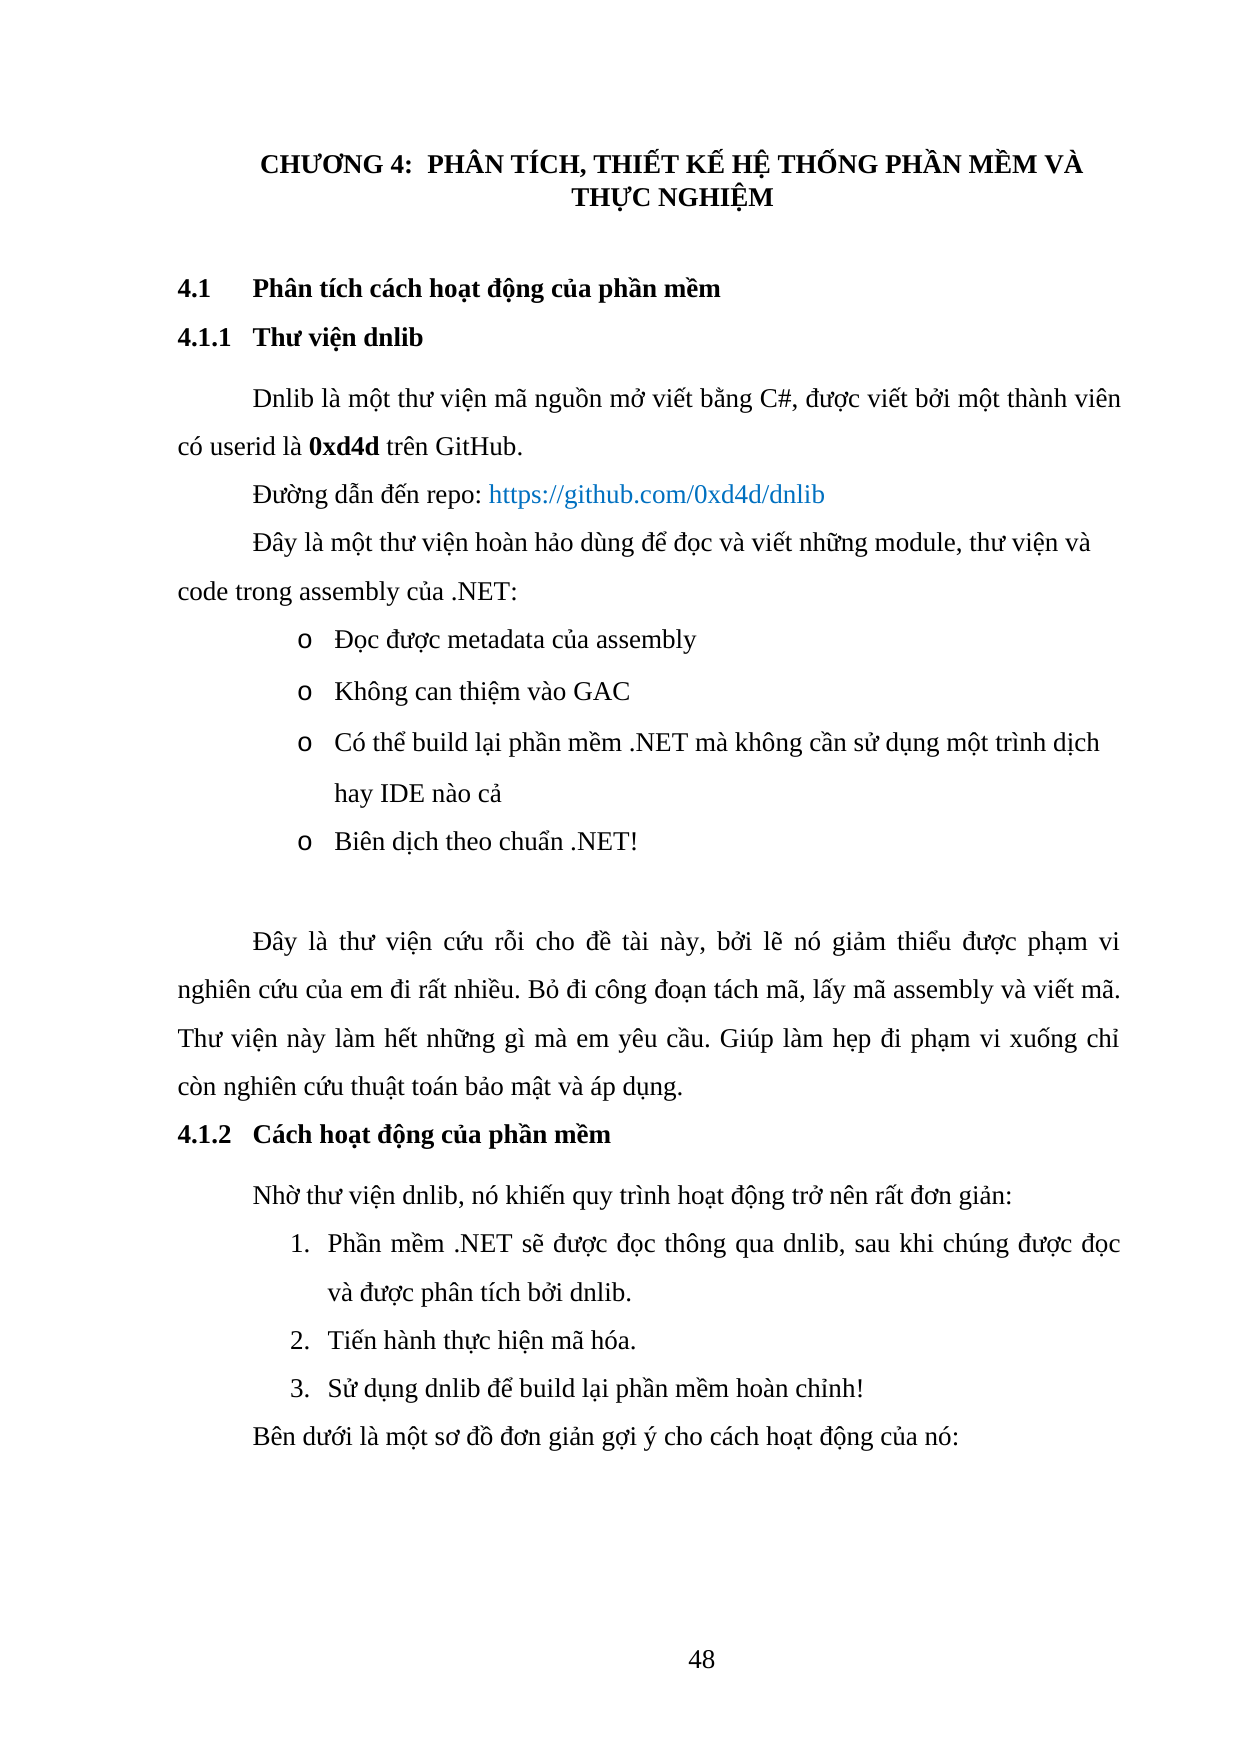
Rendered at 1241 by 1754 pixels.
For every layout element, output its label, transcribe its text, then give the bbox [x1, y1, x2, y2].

list Tiến hành thực hiện mã hóa. [290, 1324, 1122, 1355]
subtitle CHƯƠNG 4: PHÂN TÍCH, THIẾT KẾ HỆ THỐNG PHẦN MỀM VÀ THỰC NGHIỆM [222, 148, 1122, 212]
text Dnlib là một thư viện mã nguồn mở viết bằng C#, được viết bởi một thành viên có userid là 0xd4d trên GitHub. [177, 382, 1122, 461]
text Bên dưới là một sơ đồ đơn giản gợi ý cho cách hoạt động của nó: [177, 1420, 1122, 1452]
text Đây là một thư viện hoàn hảo dùng để đọc và viết những module, thư viện và code trong assembly của .NET: [177, 526, 1122, 606]
list Có thể build lại phần mềm .NET mà không cần sử dụng một trình dịch hay IDE nào cả [297, 726, 1122, 808]
text Đây là thư viện cứu rỗi cho đề tài này, bởi lẽ nó giảm thiểu được phạm vi nghiên cứu của em đi rất nhiều. Bỏ đi công đoạn tách mã, lấy mã assembly và viết mã. Thư viện này làm hết những gì mà em yêu cầu. Giúp làm hẹp đi phạm vi xuống chỉ còn nghiên cứu thuật toán bảo mật và áp dụng. [177, 925, 1122, 1101]
list Phần mềm .NET sẽ được đọc thông qua dnlib, sau khi chúng được đọc và được phân tích bởi dnlib. [290, 1227, 1122, 1307]
list Sử dụng dnlib để build lại phần mềm hoàn chỉnh! [290, 1372, 1122, 1403]
list Biên dịch theo chuẩn .NET! [297, 825, 1122, 859]
subtitle 4.1.1 Thư viện dnlib [177, 321, 1122, 352]
list Đọc được metadata của assembly [297, 623, 1122, 656]
subtitle 4.1 Phân tích cách hoạt động của phần mềm [177, 272, 971, 303]
text Đường dẫn đến repo: https://github.com/0xd4d/dnlib [177, 478, 1122, 509]
subtitle 4.1.2 Cách hoạt động của phần mềm [177, 1118, 1122, 1149]
list Không can thiệm vào GAC [297, 675, 1122, 708]
text Nhờ thư viện dnlib, nó khiến quy trình hoạt động trở nên rất đơn giản: [177, 1179, 1122, 1210]
